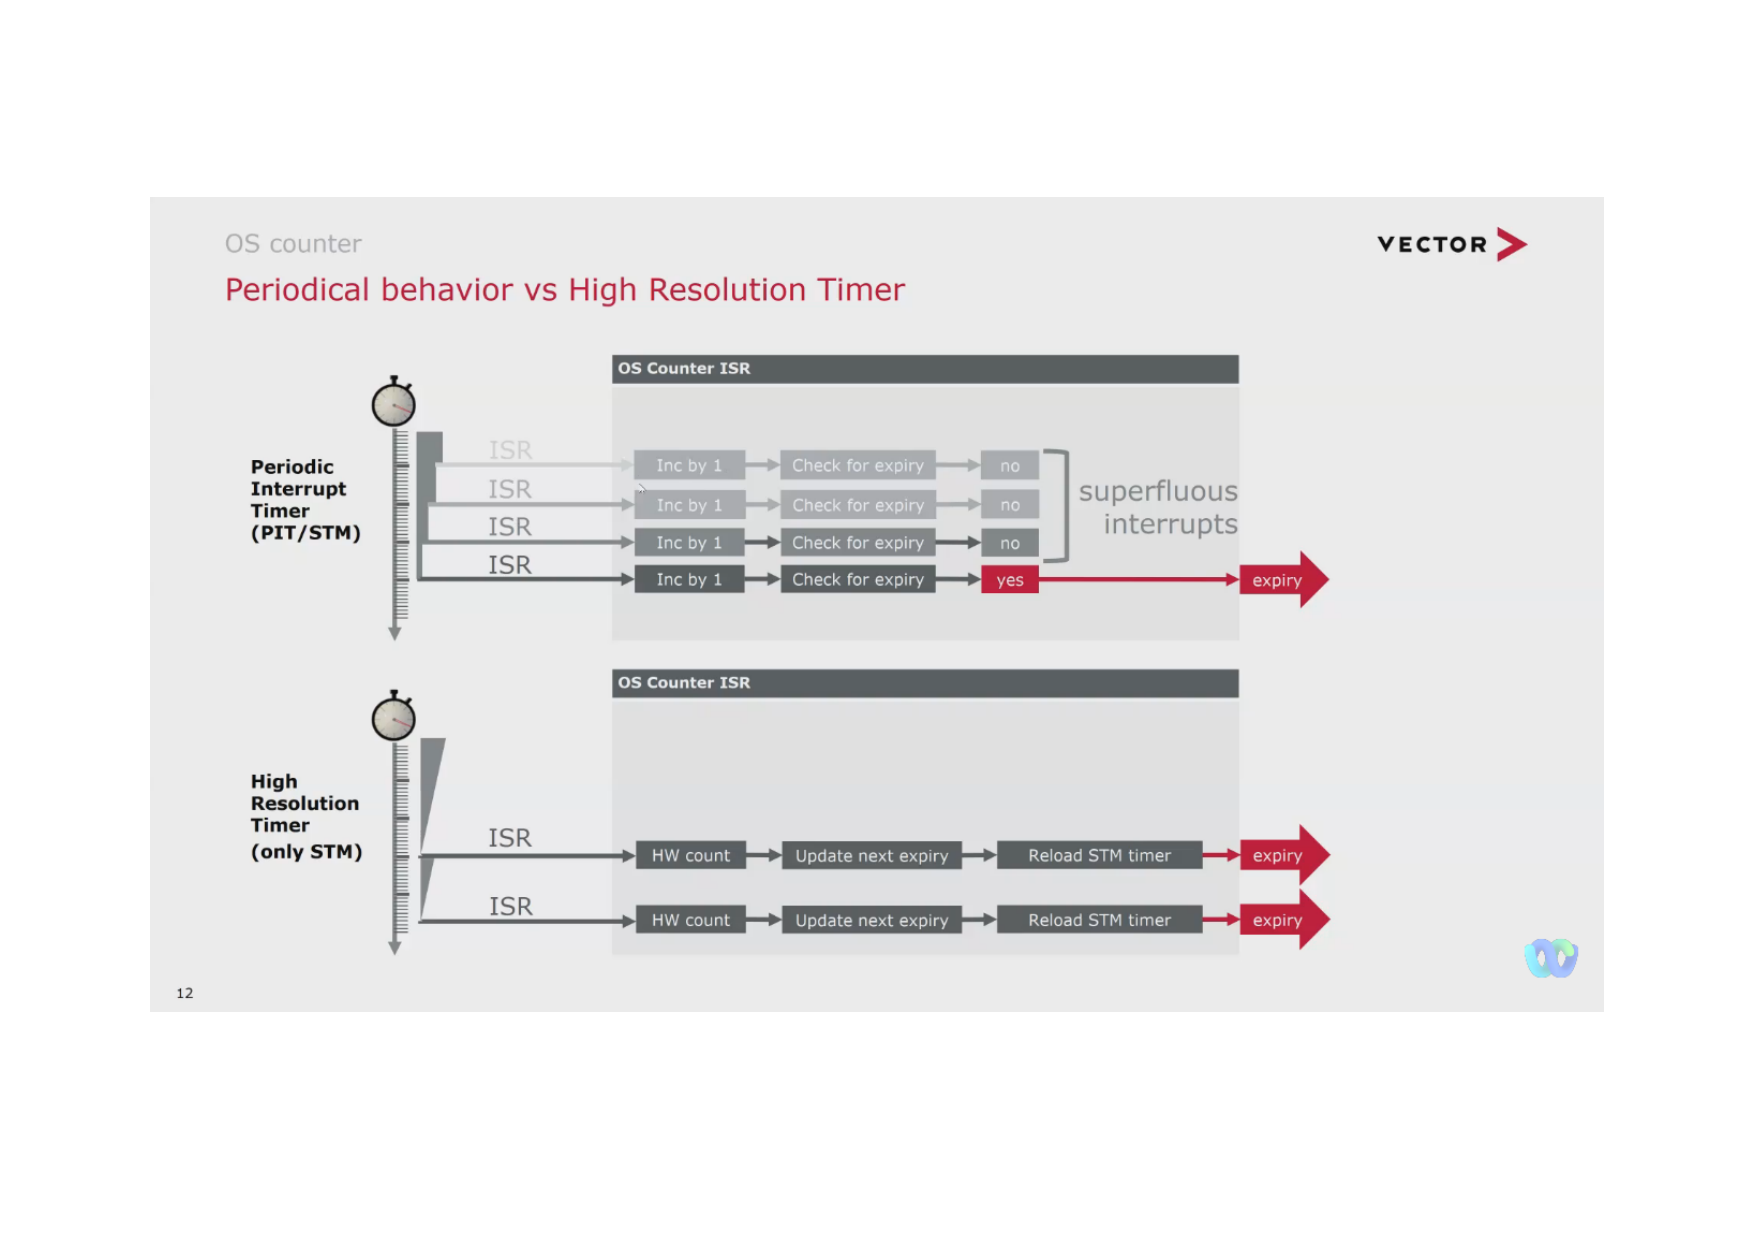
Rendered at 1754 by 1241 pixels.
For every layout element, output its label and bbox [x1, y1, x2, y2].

picture [150, 197, 1604, 1012]
